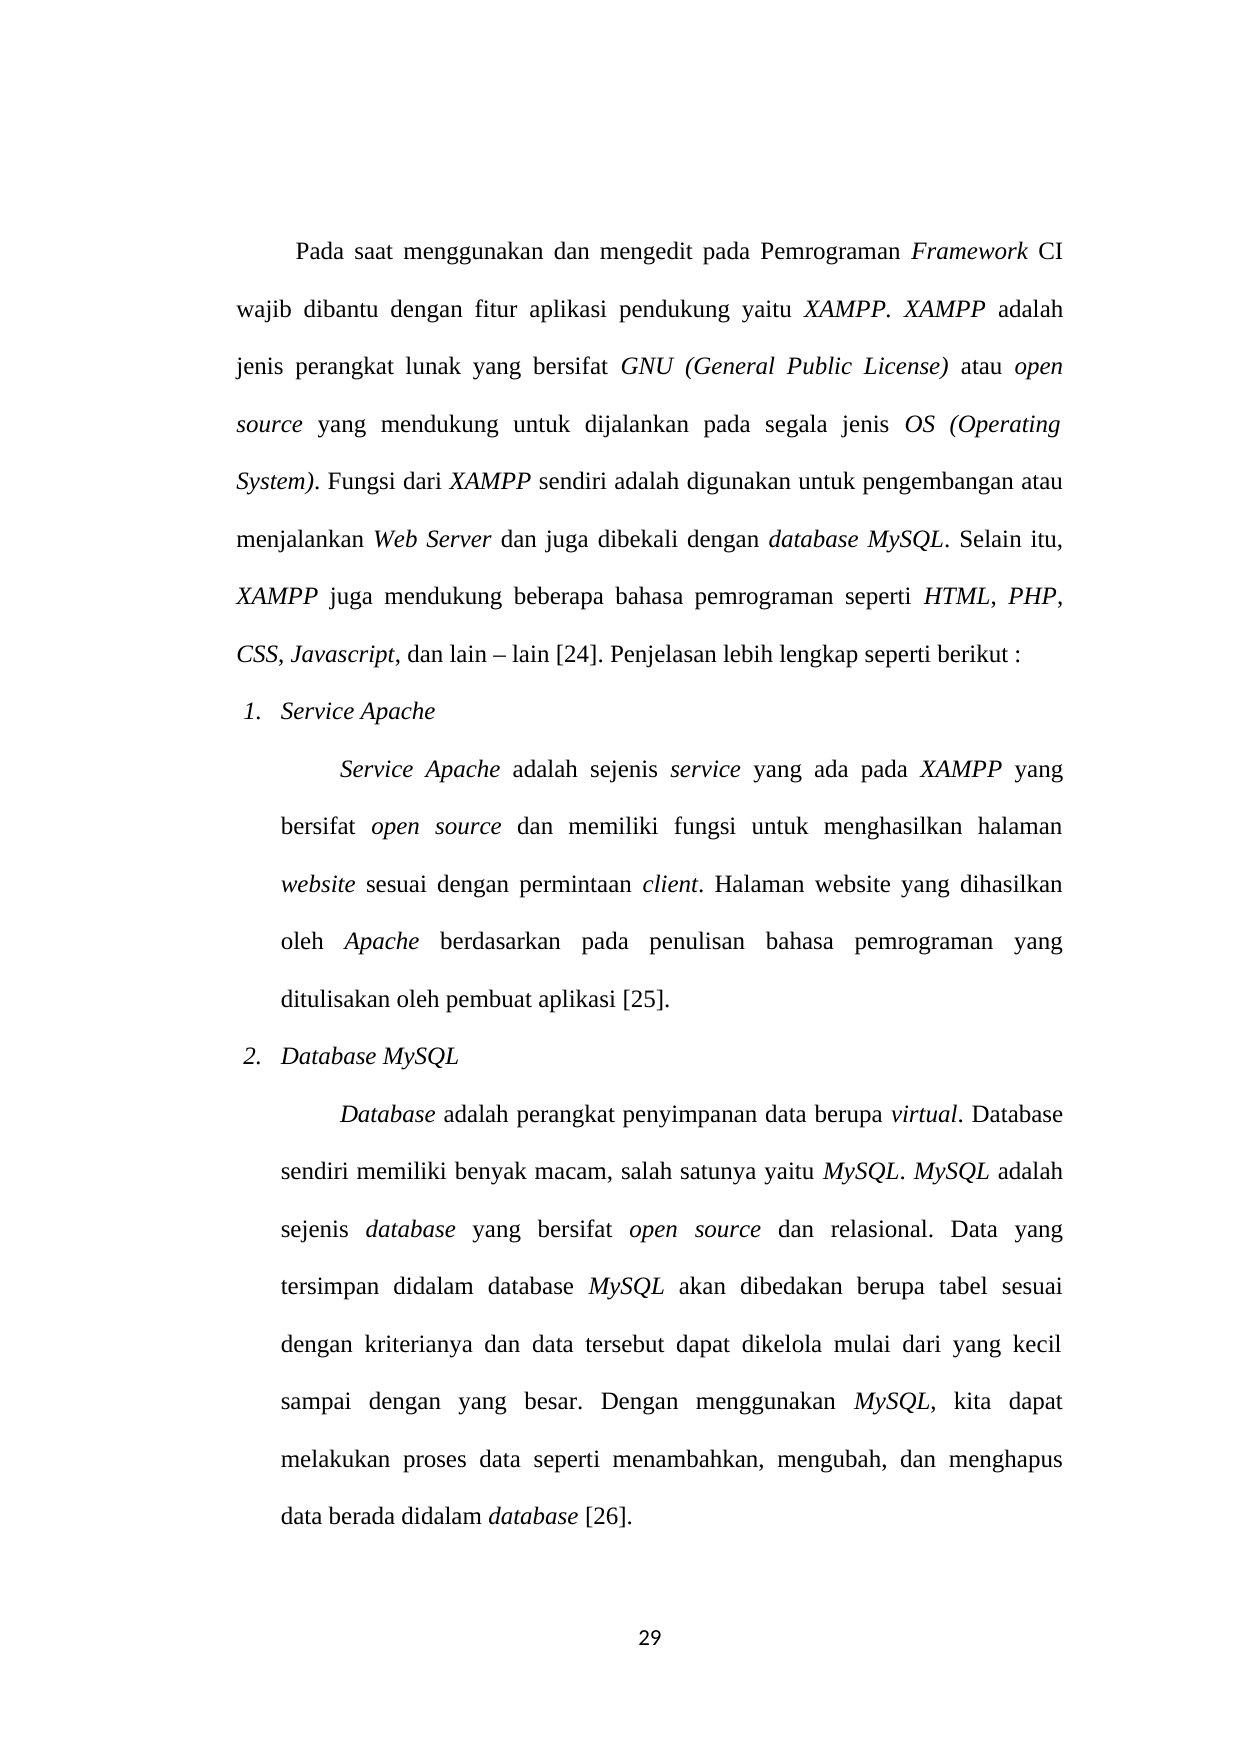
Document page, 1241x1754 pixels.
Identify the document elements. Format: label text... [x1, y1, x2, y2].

list Database MySQL [243, 1041, 1063, 1070]
text Database adalah perangkat penyimpanan data berupa virtual. Database sendiri memiliki benyak macam, salah satunya yaitu MySQL. MySQL adalah sejenis database yang bersifat open source dan relasional. Data yang tersimpan didalam database MySQL akan dibedakan berupa tabel sesuai dengan kriterianya dan data tersebut dapat dikelola mulai dari yang kecil sampai dengan yang besar. Dengan menggunakan MySQL, kita dapat melakukan proses data seperti menambahkan, mengubah, dan menghapus data berada didalam database. [281, 1099, 1063, 1530]
text Pada saat menggunakan dan mengedit pada Pemrograman Framework CI wajib dibantu dengan fitur aplikasi pendukung yaitu XAMPP. XAMPP adalah jenis perangkat lunak yang bersifat GNU (General Public License) atau open source yang mendukung untuk dijalankan pada segala jenis OS (Operating System). Fungsi dari XAMPP sendiri adalah digunakan untuk pengembangan atau menjalankan Web Server dan juga dibekali dengan database MySQL. Selain itu, XAMPP juga mendukung beberapa bahasa pemrograman seperti HTML, PHP, CSS, Javascript, dan lain – lain. Penjelasan lebih lengkap seperti berikut : [236, 236, 1063, 667]
list Service Apache [243, 696, 1063, 725]
text Service Apache adalah sejenis service yang ada pada XAMPP yang bersifat open source dan memiliki fungsi untuk menghasilkan halaman website sesuai dengan permintaan client. Halaman website yang dihasilkan oleh Apache berdasarkan pada penulisan bahasa pemrograman yang ditulisakan oleh pembuat aplikasi. [281, 754, 1063, 1012]
